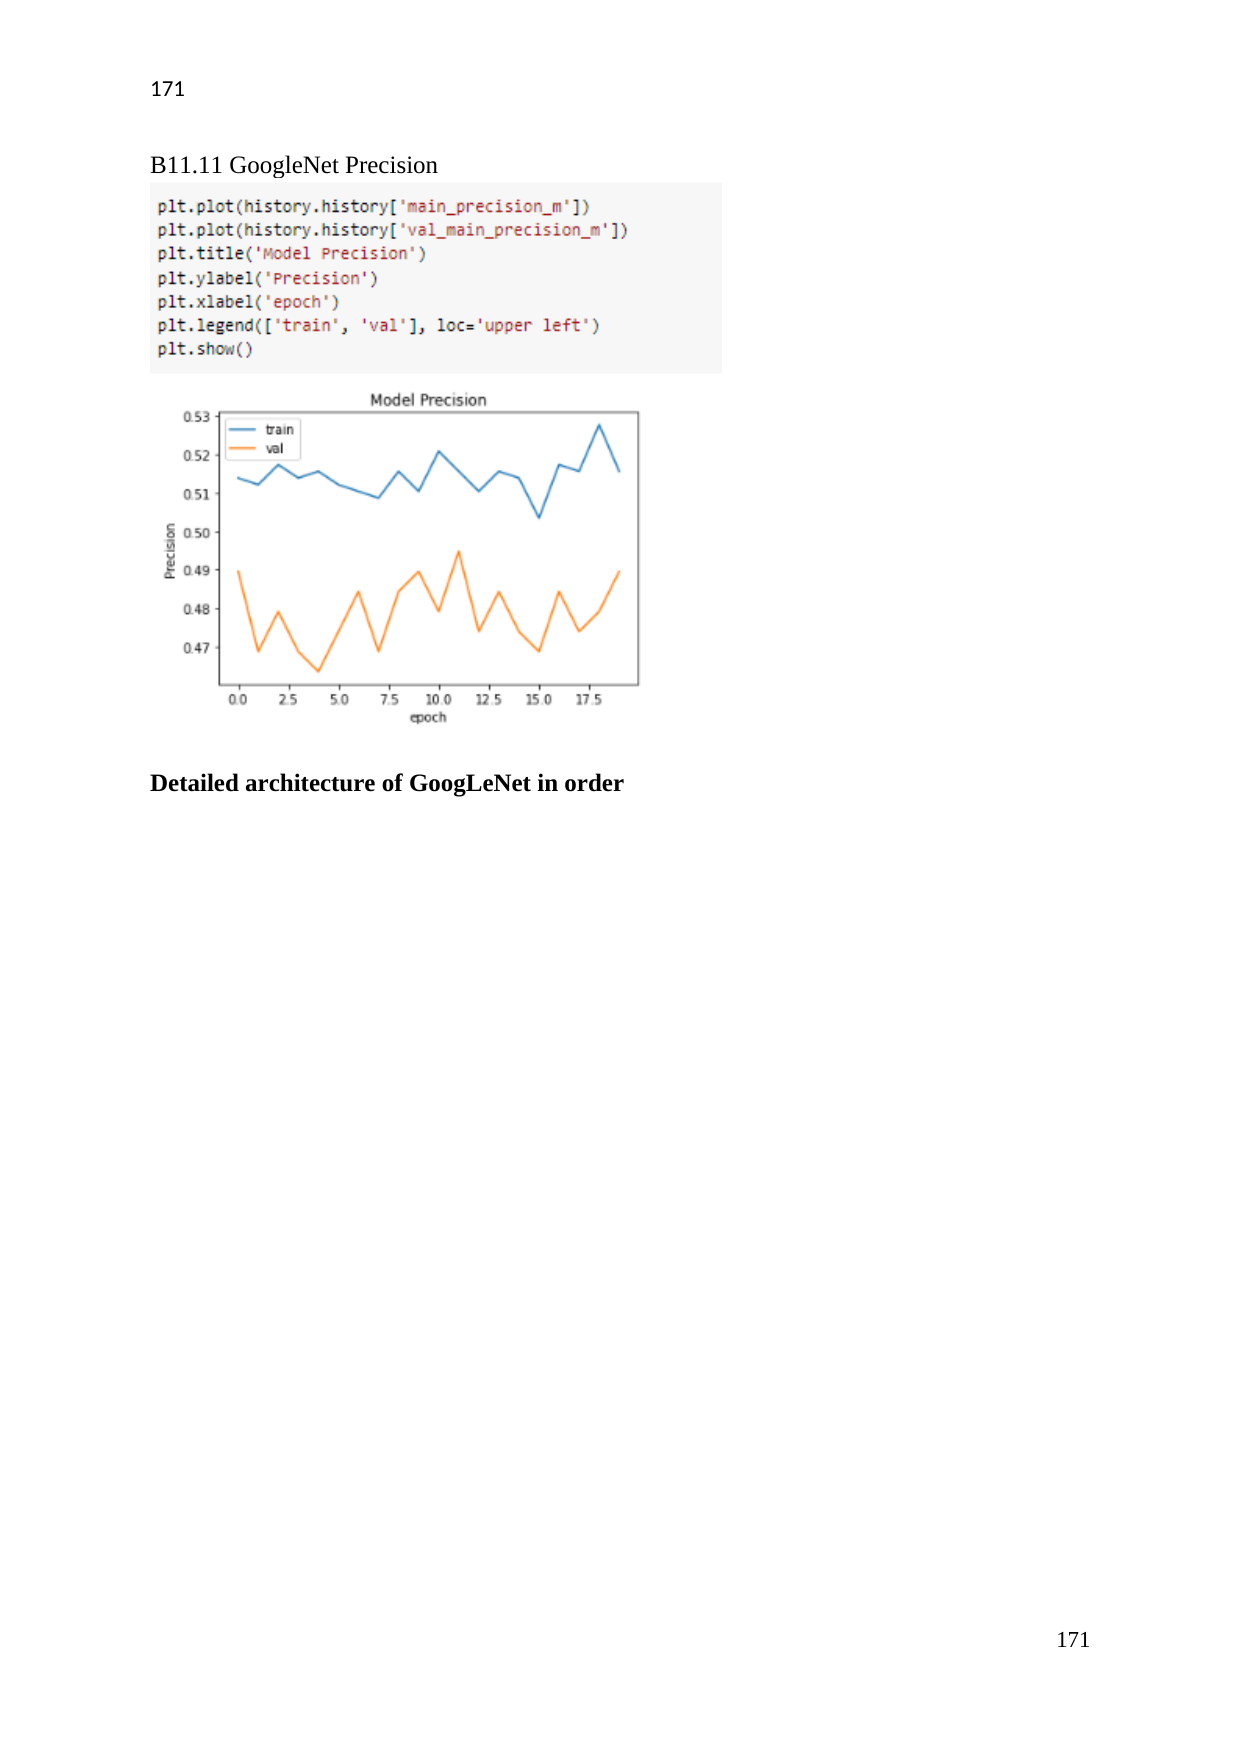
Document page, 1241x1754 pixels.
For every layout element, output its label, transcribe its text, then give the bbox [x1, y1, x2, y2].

picture [150, 178, 722, 768]
text B11.11 GoogleNet Precision [150, 150, 1090, 179]
text Detailed architecture of GoogLeNet in order [150, 768, 1090, 797]
